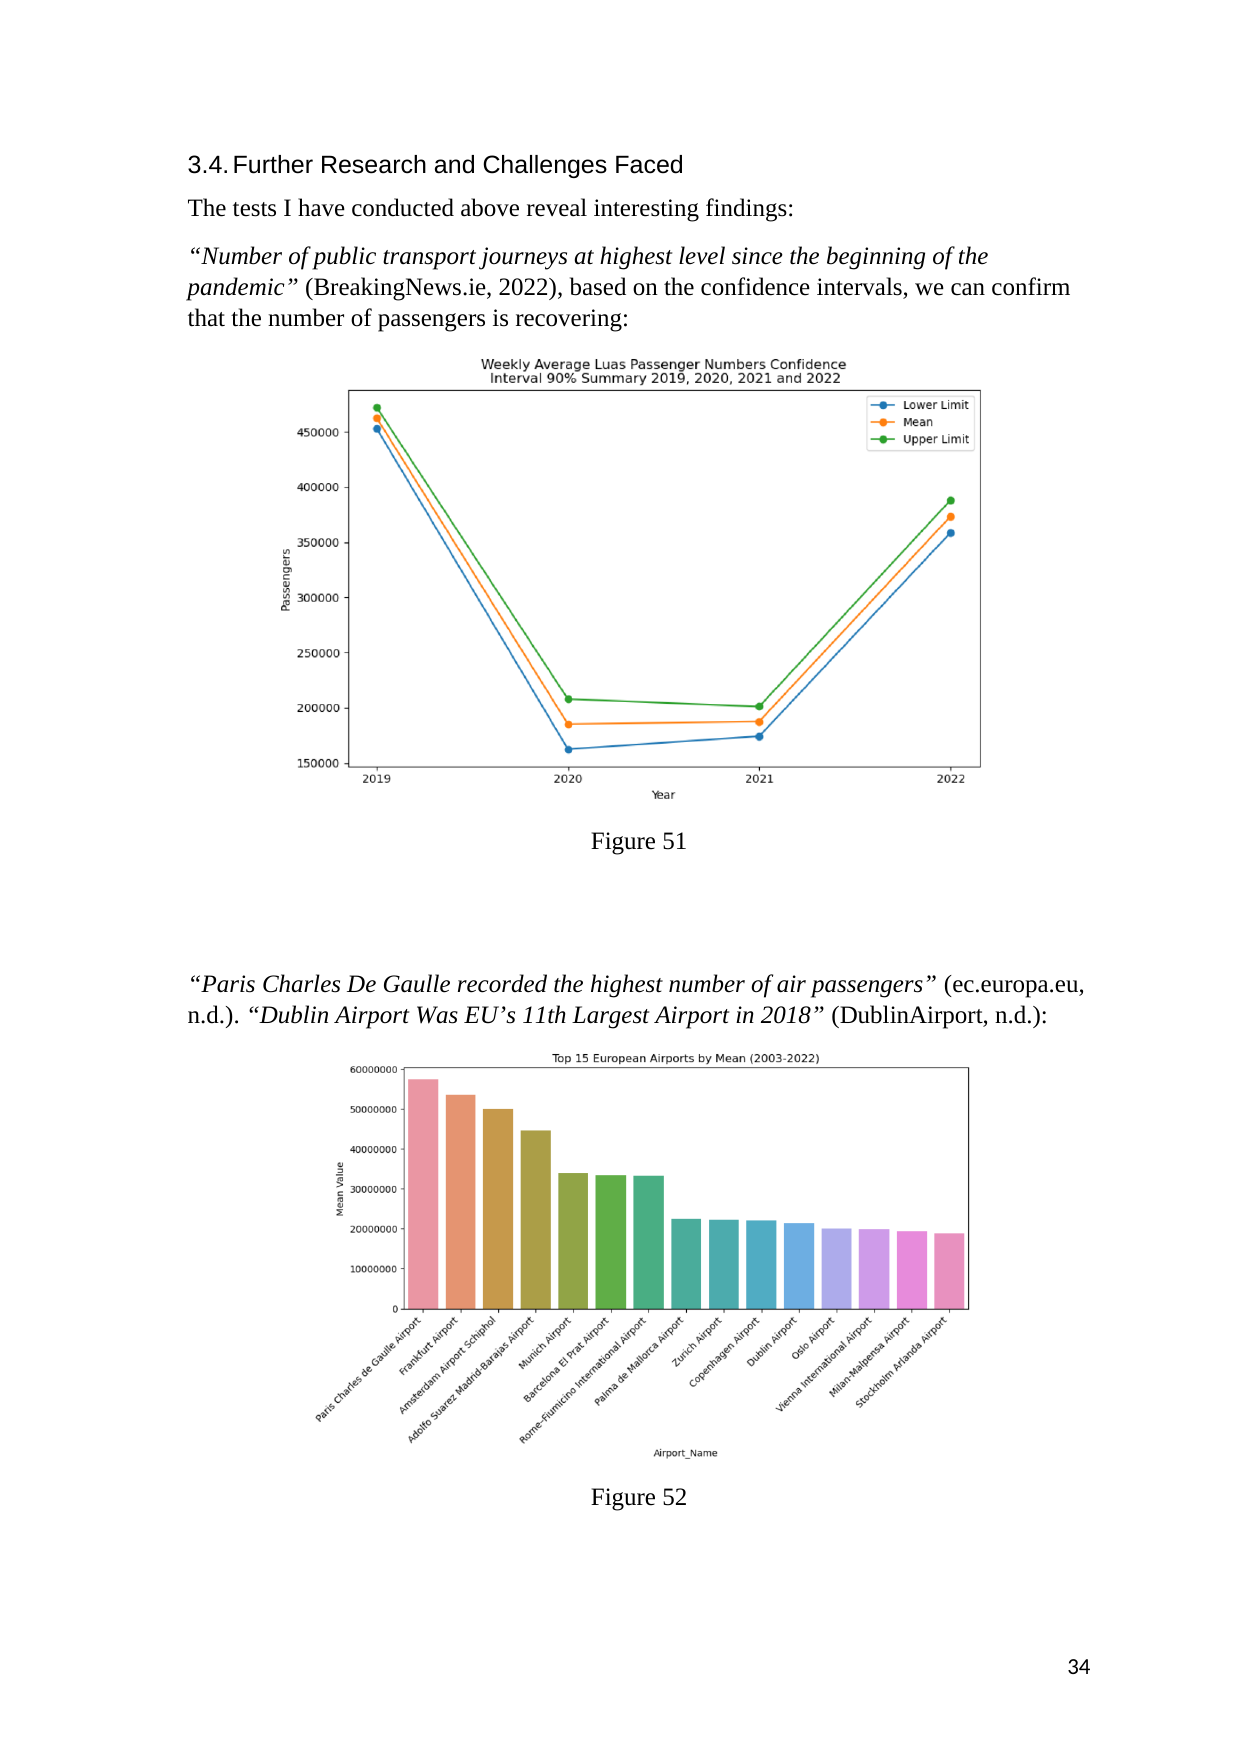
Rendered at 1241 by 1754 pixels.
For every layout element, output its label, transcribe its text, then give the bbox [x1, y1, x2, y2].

picture [304, 1047, 974, 1463]
text “Paris Charles De Gaulle recorded the highest number of air passengers” (ec.europa.eu, n.d.). “Dublin Airport Was EU’s 11th Largest Airport in 2018” (DublinAirport, n.d.): [187, 969, 1090, 1029]
text The tests I have conducted above reveal interesting findings: [187, 193, 1090, 222]
picture [272, 351, 1005, 807]
text Figure 52 [187, 1482, 1090, 1510]
subtitle Further Research and Challenges Faced [187, 150, 1090, 179]
text “Number of public transport journeys at highest level since the beginning of the pandemic” (BreakingNews.ie, 2022), based on the confidence intervals, we can confirm that the number of passengers is recovering: [187, 241, 1090, 332]
text Figure 51 [187, 826, 1090, 854]
